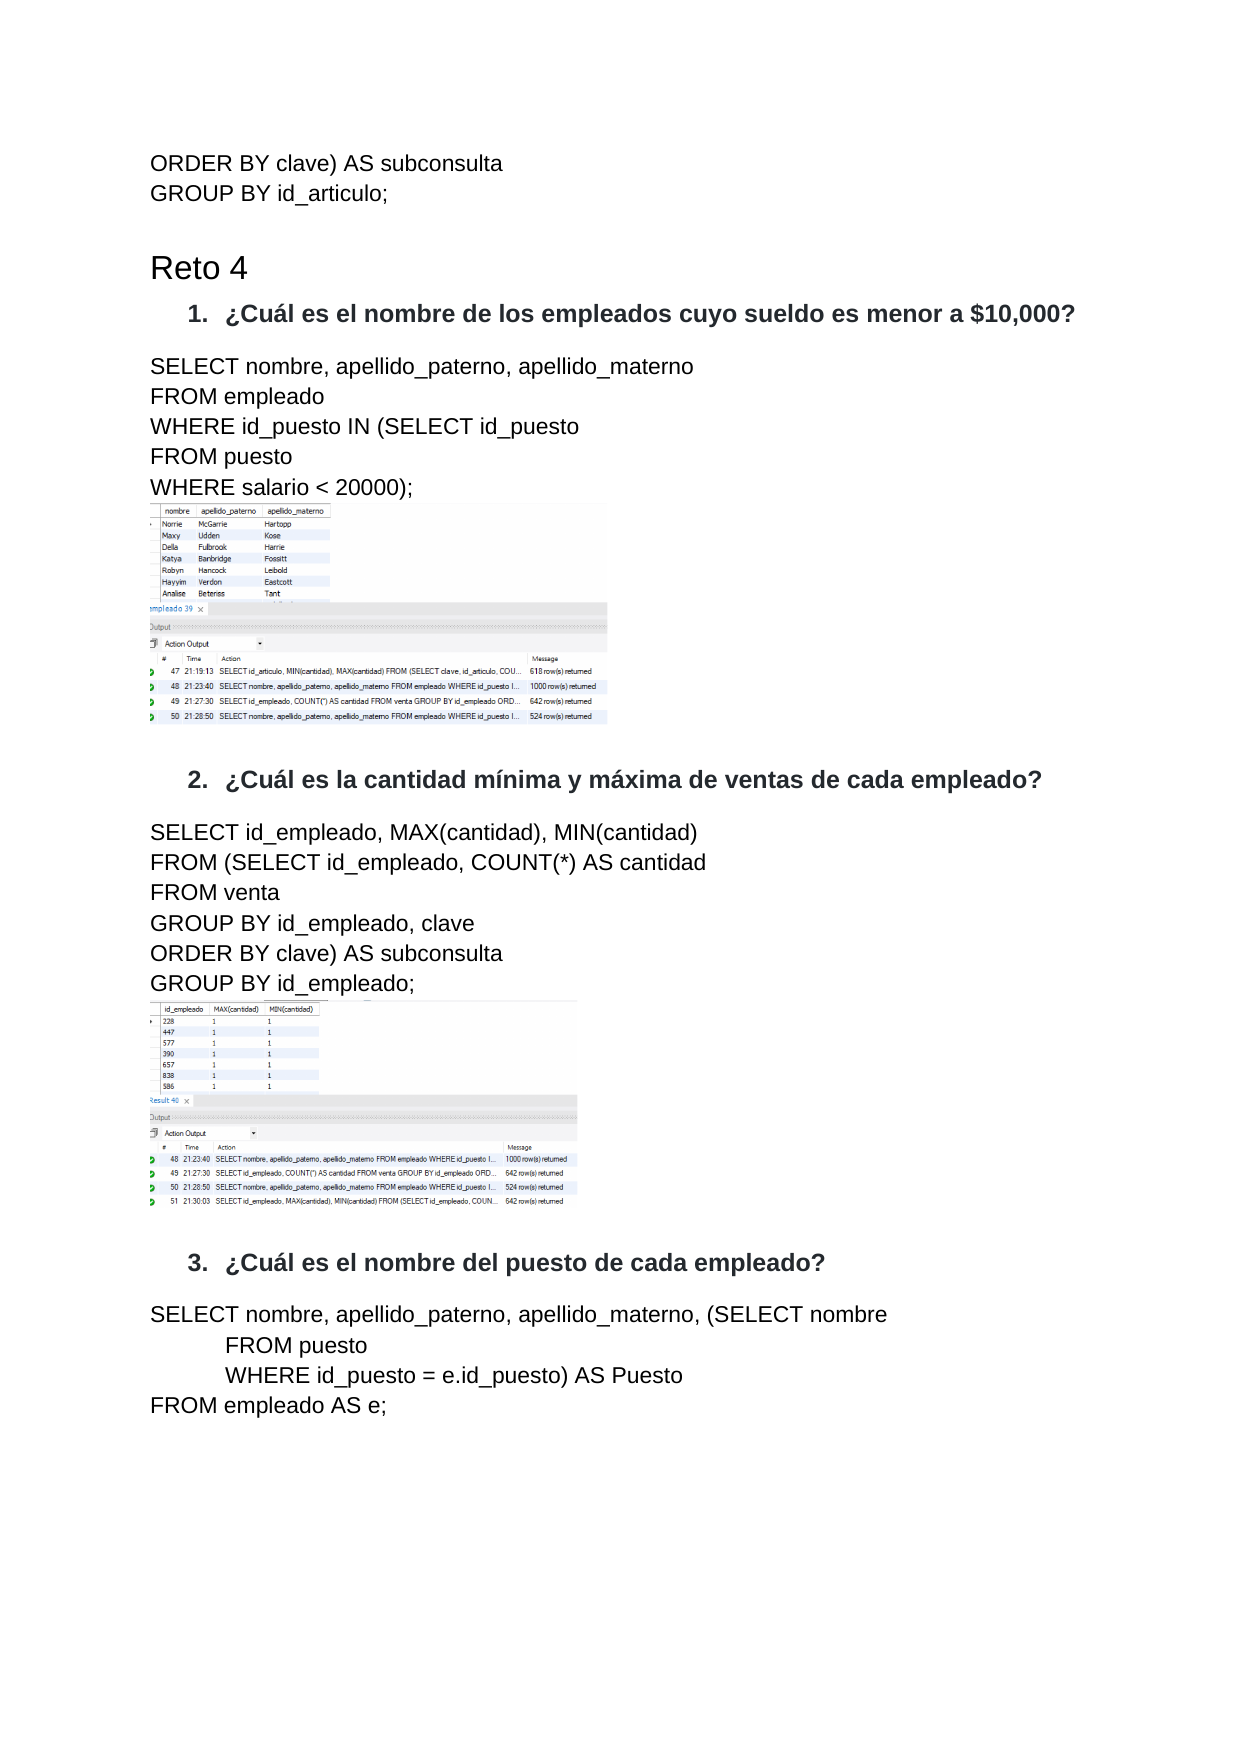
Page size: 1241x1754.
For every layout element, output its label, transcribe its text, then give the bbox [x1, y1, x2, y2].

text SELECT nombre, apellido_paterno, apellido_materno, (SELECT nombre [150, 1301, 1090, 1328]
text FROM empleado AS e; [150, 1392, 1090, 1418]
text WHERE id_puesto = e.id_puesto) AS Puesto [150, 1362, 1090, 1388]
text ORDER BY clave) AS subconsulta [150, 150, 1090, 176]
text ORDER BY clave) AS subconsulta [150, 940, 1090, 966]
text FROM venta [150, 879, 1090, 906]
picture [150, 503, 608, 725]
text FROM empleado [150, 383, 1090, 409]
text GROUP BY id_empleado; [150, 970, 1090, 996]
text SELECT nombre, apellido_paterno, apellido_materno [150, 353, 1090, 379]
text WHERE id_puesto IN (SELECT id_puesto [150, 413, 1090, 439]
list ¿Cuál es el nombre de los empleados cuyo sueldo es menor a $10,000? [187, 299, 1090, 328]
text SELECT id_empleado, MAX(cantidad), MIN(cantidad) [150, 819, 1090, 845]
text WHERE salario < 20000); [150, 473, 1090, 500]
text GROUP BY id_articulo; [150, 180, 1090, 207]
subtitle Reto 4 [150, 248, 1090, 286]
list ¿Cuál es el nombre del puesto de cada empleado? [187, 1248, 1090, 1276]
picture [150, 1000, 578, 1208]
list ¿Cuál es la cantidad mínima y máxima de ventas de cada empleado? [187, 765, 1090, 794]
text FROM (SELECT id_empleado, COUNT(*) AS cantidad [150, 849, 1090, 875]
text FROM puesto [150, 1332, 1090, 1358]
text FROM puesto [150, 443, 1090, 469]
text GROUP BY id_empleado, clave [150, 909, 1090, 936]
